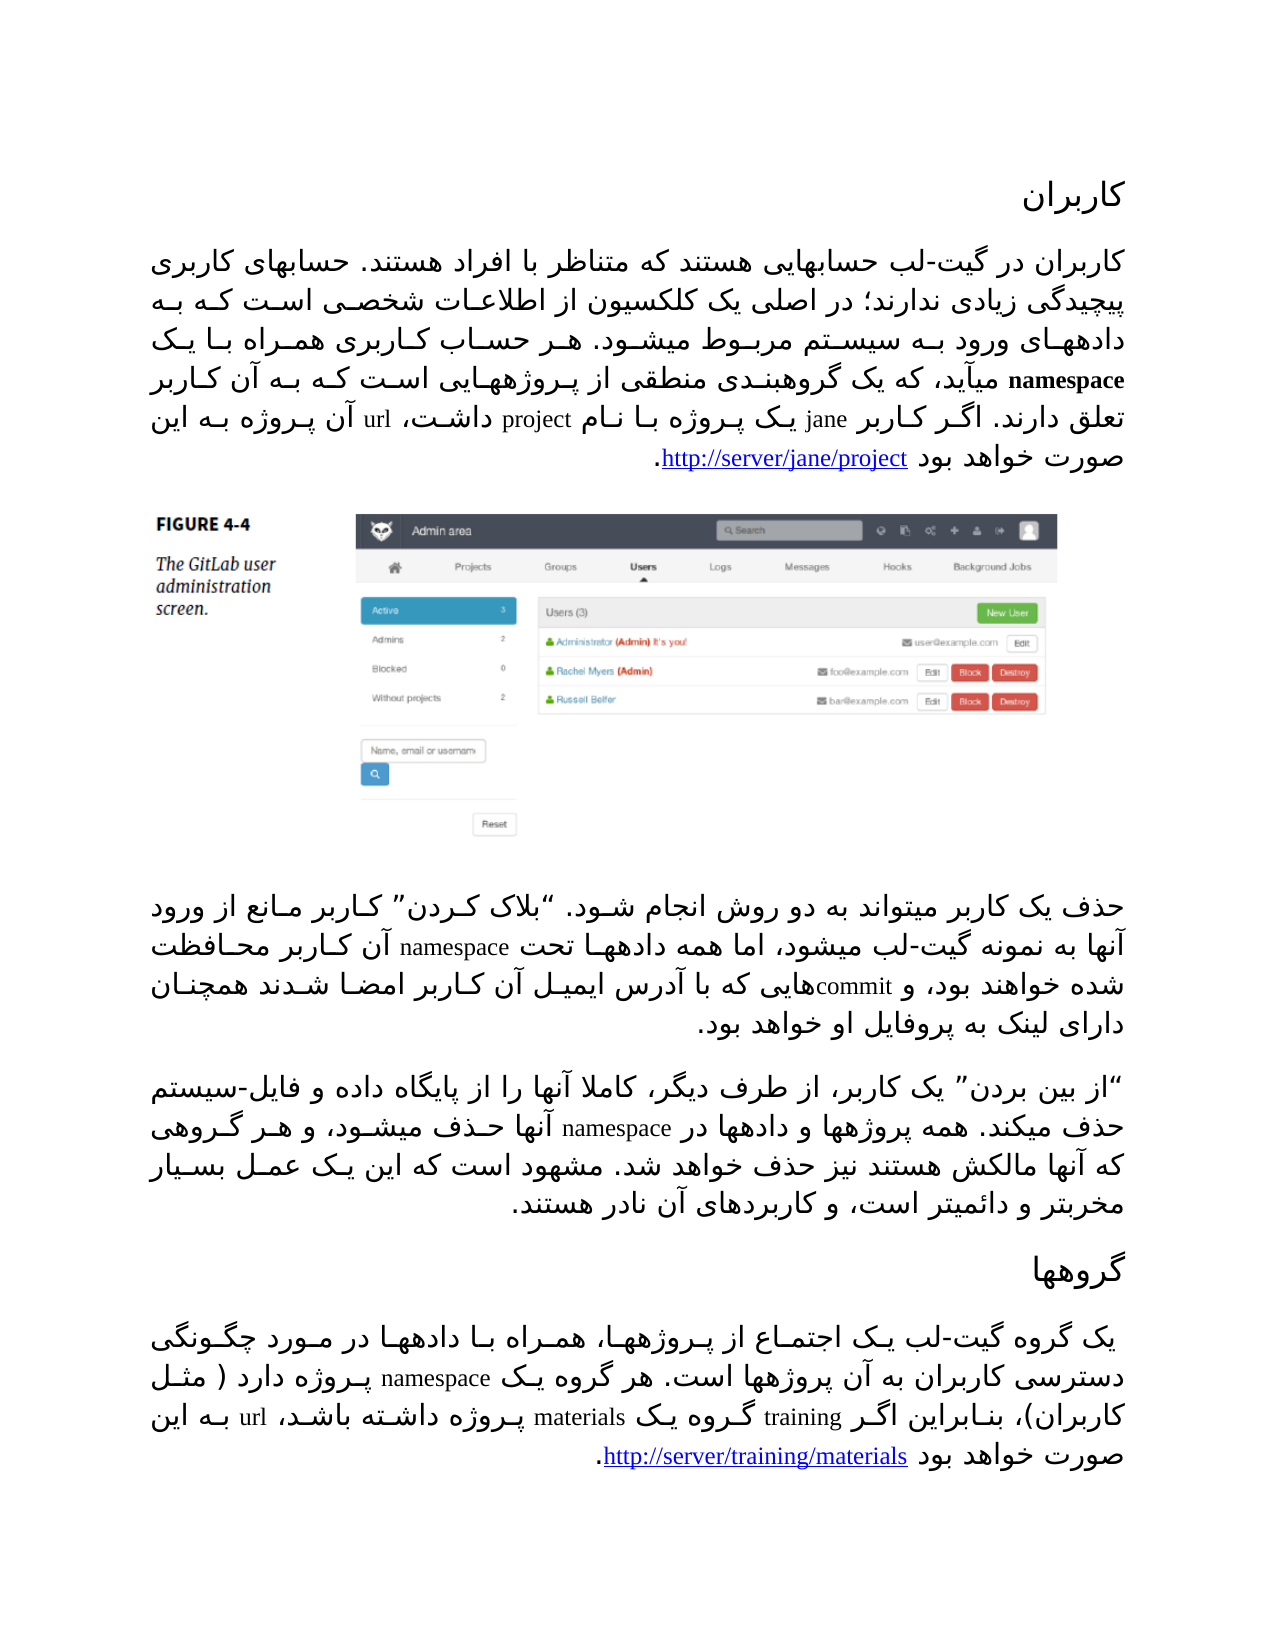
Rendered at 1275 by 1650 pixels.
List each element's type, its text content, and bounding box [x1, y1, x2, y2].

text یک گروه گیت-لب یک اجتماع از پروژهها، همراه با دادهها در مورد چگونگی دسترسی کاربران به آن پروژهها است. هر گروه یک namespace پروژه دارد ( مثل کاربران)، بنابراین اگر training گروه یک materials پروژه داشته باشد، url به این صورت خواهد بود http://server/training/materials. [150, 1320, 1125, 1471]
text “از بین بردن” یک کاربر، از طرف دیگر، کاملا آنها را از پایگاه داده و فایل-سیستم حذف میکند. همه پروژهها و دادهها در namespace آنها حذف میشود، و هر گروهی که آنها مالکش هستند نیز حذف خواهد شد. مشهود است که این یک عمل بسیار مخربتر و دائمیتر است، و کاربردهای آن نادر هستند. [150, 1070, 1125, 1221]
text کاربران در گیت-لب حسابهایی هستند که متناظر با افراد هستند. حسابهای کاربری پیچیدگی زیادی ندارند؛ در اصلی یک کلکسیون از اطلاعات شخصی است که به دادههای ورود به سیستم مربوط میشود. هر حساب کاربری همراه با یک namespace میآید، که یک گروهبندی منطقی از پروژههایی است که به آن کاربر تعلق دارند. اگر کاربر jane یک پروژه با نام project داشت، url آن پروژه به این صورت خواهد بود http://server/jane/project. [150, 244, 1125, 473]
text حذف یک کاربر میتواند به دو روش انجام شود. “بلاک کردن” کاربر مانع از ورود آنها به نمونه گیت-لب میشود، اما همه دادهها تحت namespace آن کاربر محافظت شده خواهند بود، و commitهایی که با آدرس ایمیل آن کاربر امضا شدند همچنان دارای لینک به پروفایل او خواهد بود. [150, 889, 1125, 1040]
text کاربران [150, 175, 1125, 214]
text گروهها [150, 1251, 1125, 1290]
